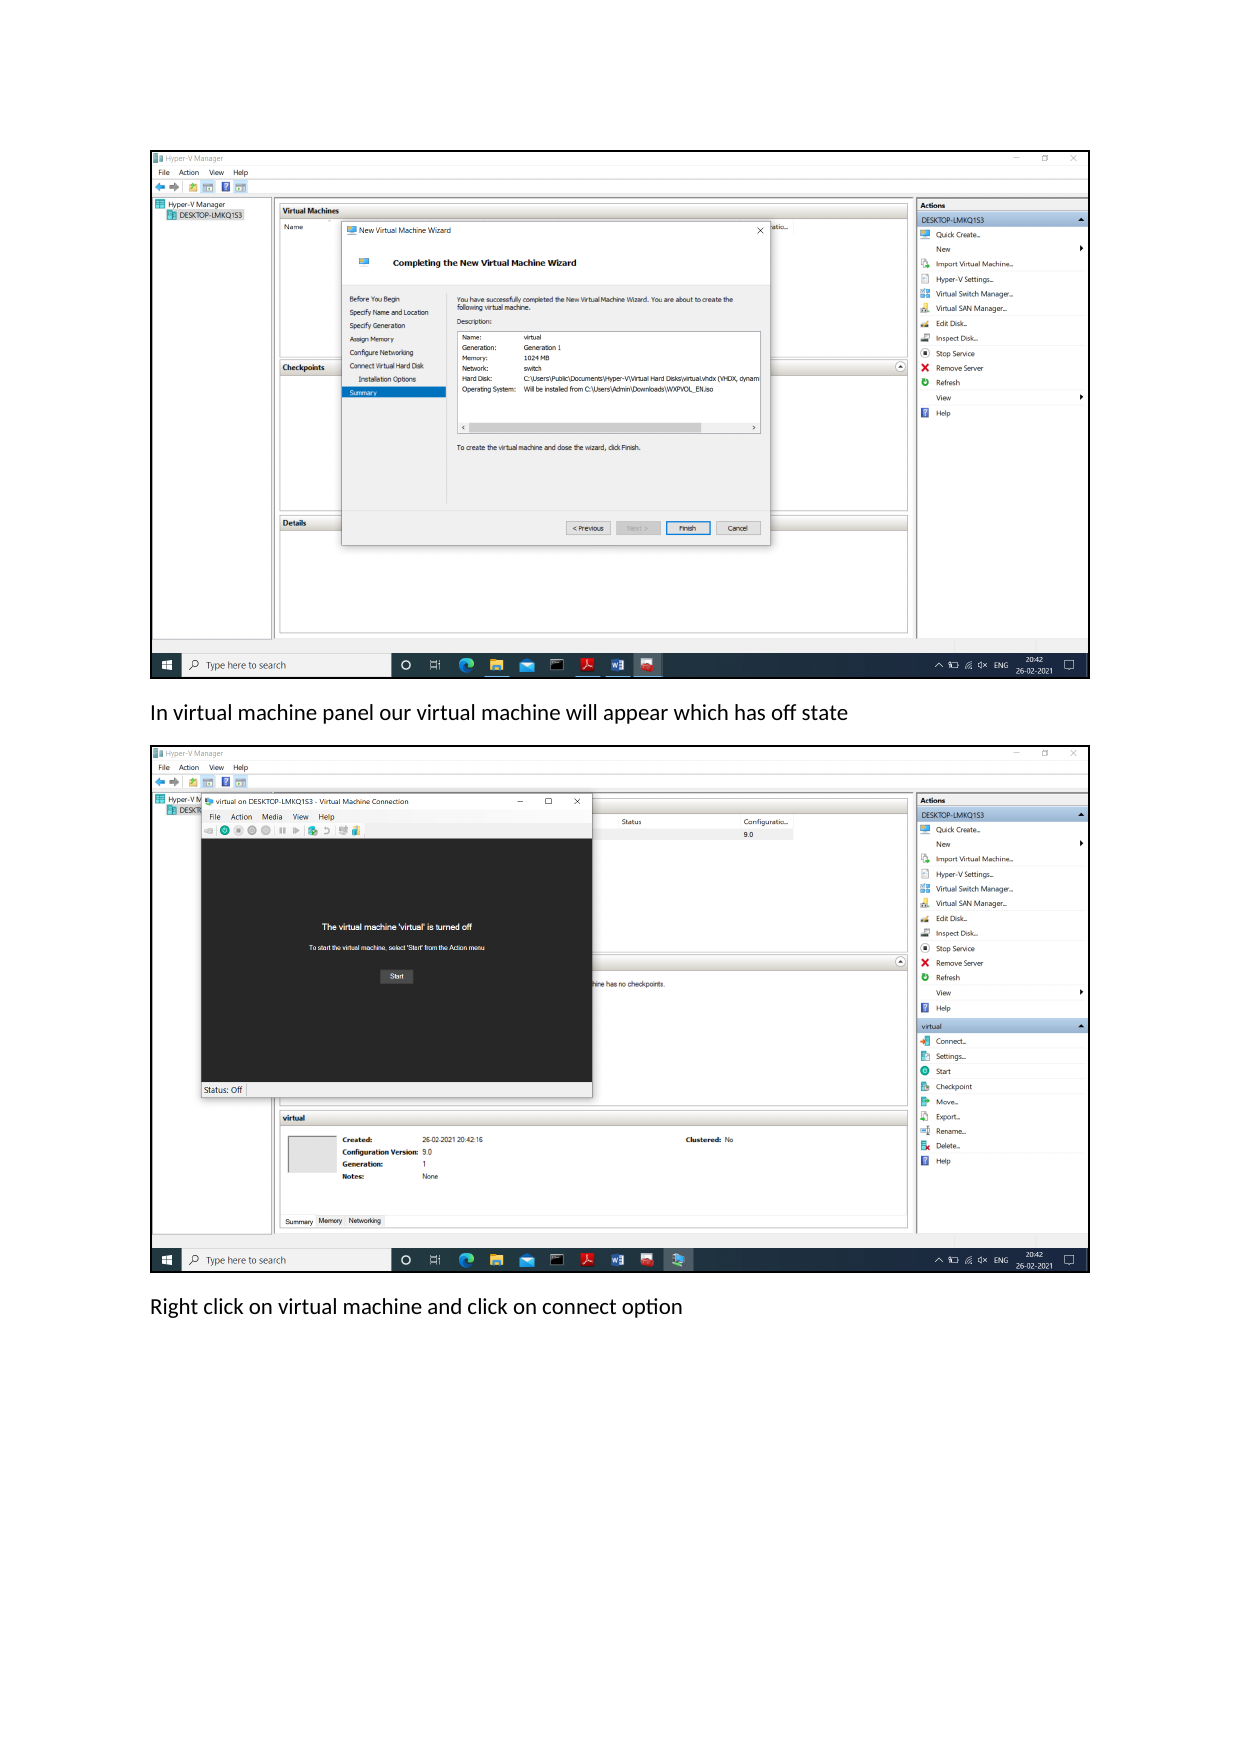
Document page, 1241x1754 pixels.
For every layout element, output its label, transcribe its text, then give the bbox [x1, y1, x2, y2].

text Right click on virtual machine and click on connect option [150, 1292, 1090, 1320]
picture [152, 747, 1088, 1271]
picture [152, 152, 1088, 677]
text In virtual machine panel our virtual machine will appear which has off state [150, 698, 1090, 726]
